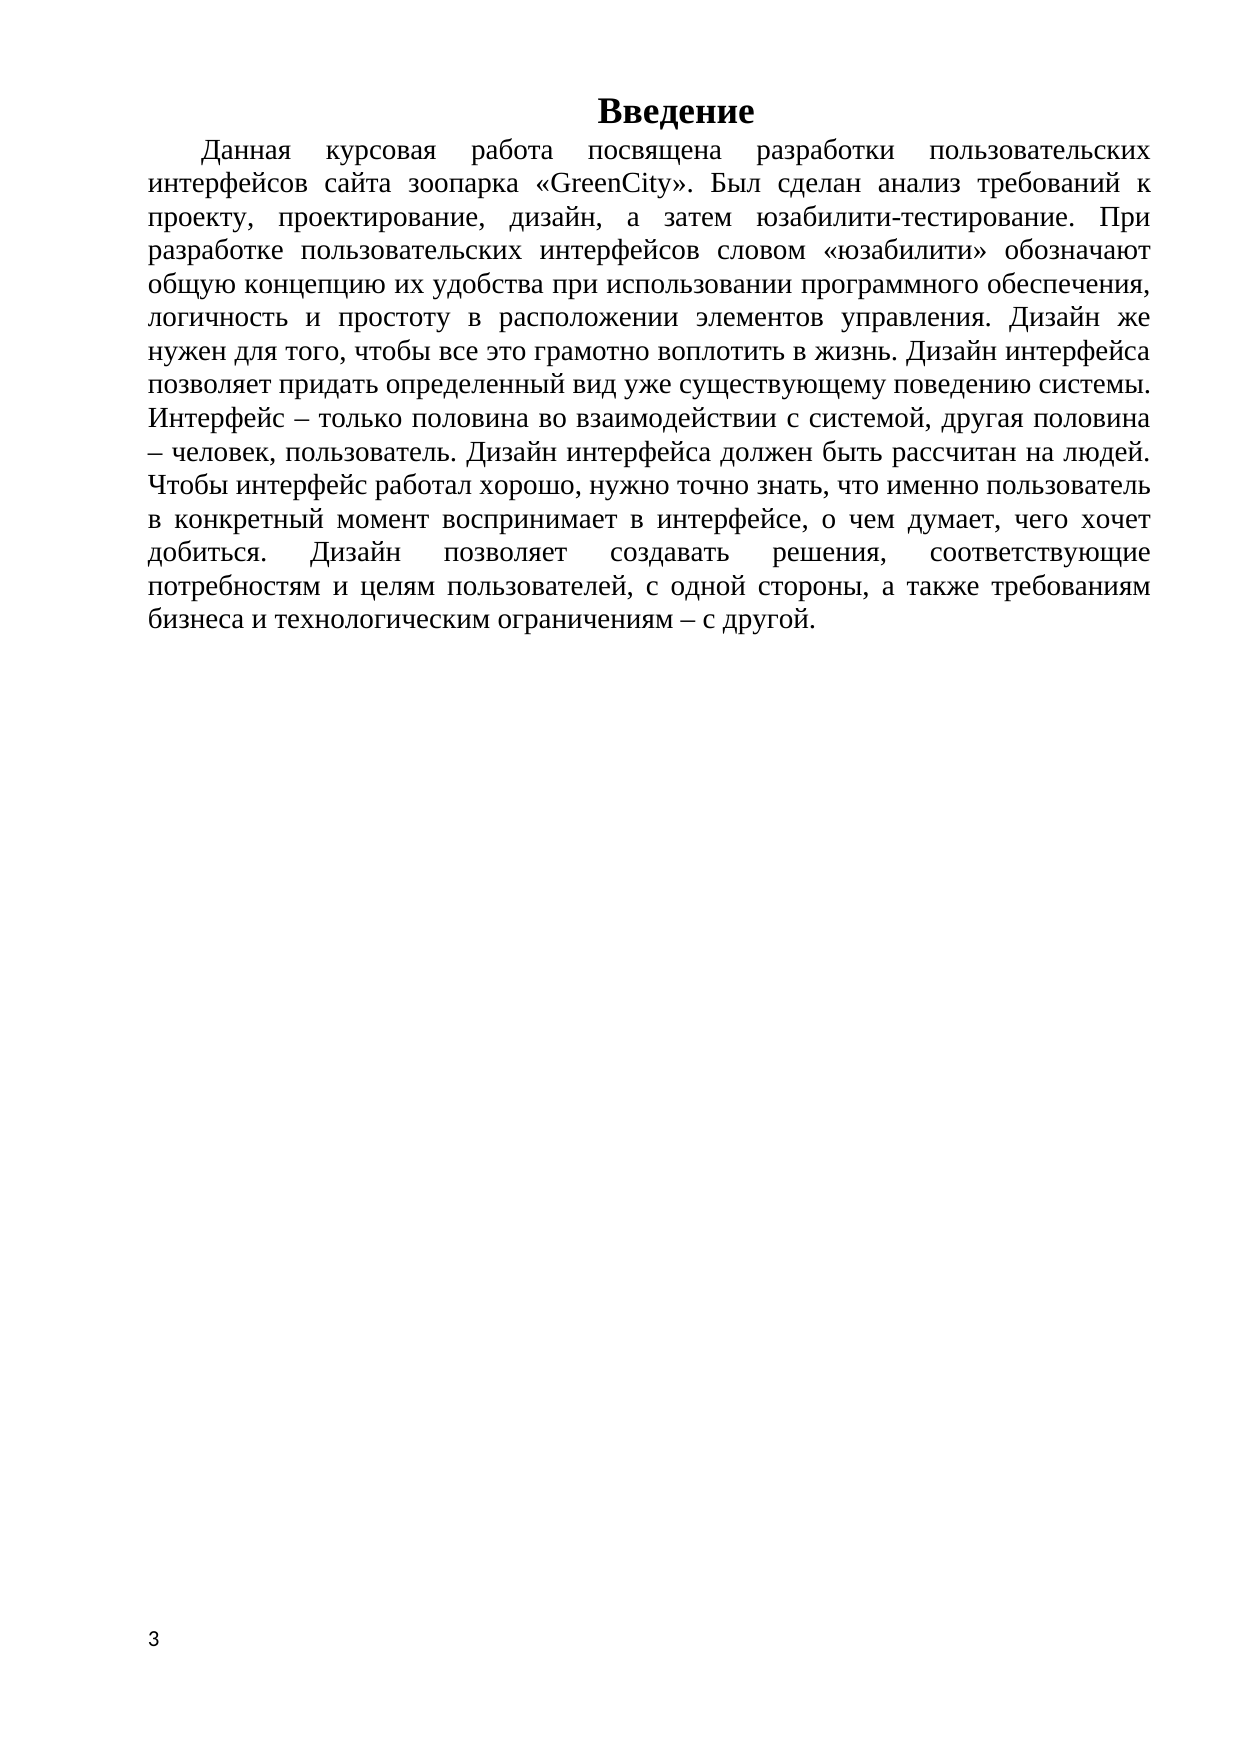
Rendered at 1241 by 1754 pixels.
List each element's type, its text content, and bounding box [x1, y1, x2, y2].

text Введение [148, 89, 1152, 132]
text Данная курсовая работа посвящена разработки пользовательских интерфейсов сайта зоопарка «GreenCity». Был сделан анализ требований к проекту, проектирование, дизайн, а затем юзабилити-тестирование. При разработке пользовательских интерфейсов словом «юзабилити» обозначают общую концепцию их удобства при использовании программного обеспечения, логичность и простоту в расположении элементов управления. Дизайн же нужен для того, чтобы все это грамотно воплотить в жизнь. Дизайн интерфейса позволяет придать определенный вид уже существующему поведению системы. Интерфейс – только половина во взаимодействии с системой, другая половина – человек, пользователь. Дизайн интерфейса должен быть рассчитан на людей. Чтобы интерфейс работал хорошо, нужно точно знать, что именно пользователь в конкретный момент воспринимает в интерфейсе, о чем думает, чего хочет добиться. Дизайн позволяет создавать решения, соответствующие потребностям и целям пользователей, с одной стороны, а также требованиям бизнеса и технологическим ограничениям – с другой. [148, 132, 1152, 635]
